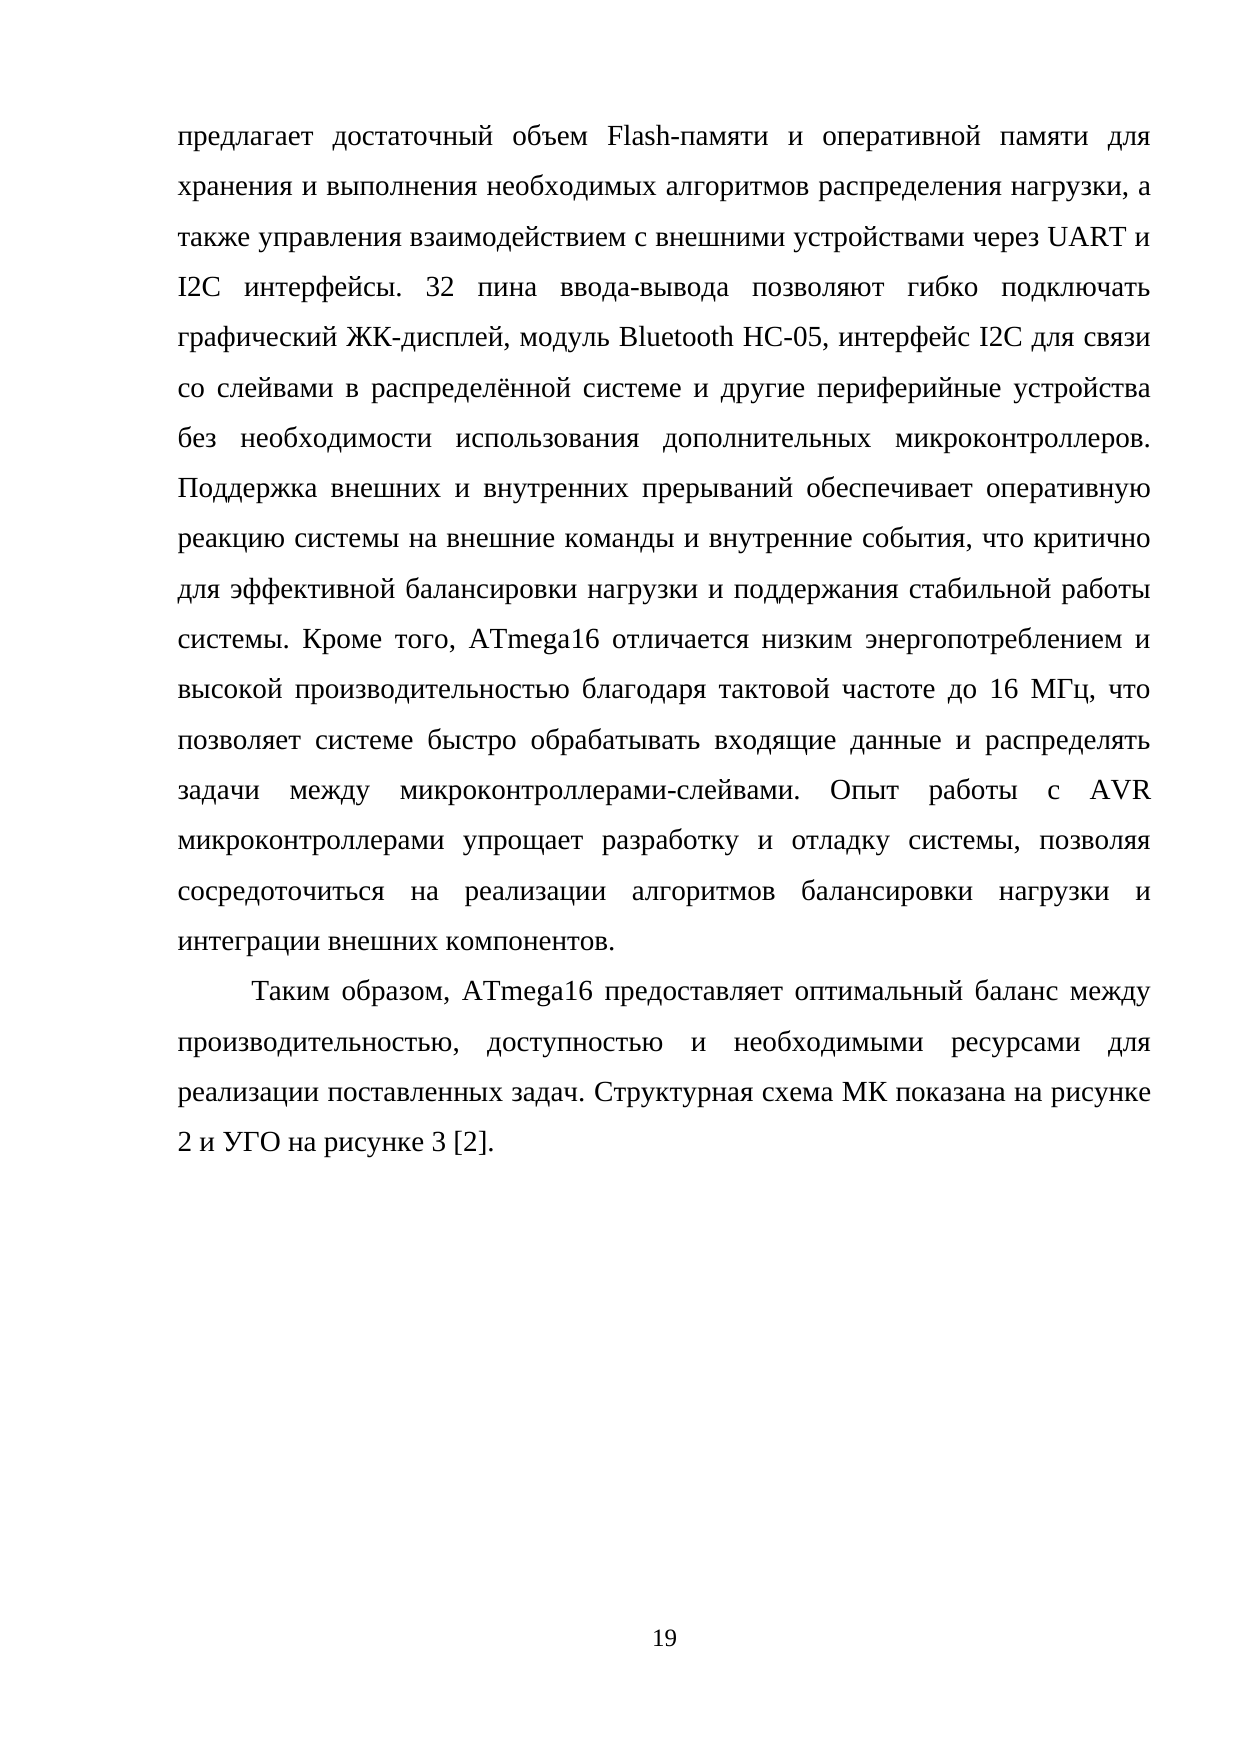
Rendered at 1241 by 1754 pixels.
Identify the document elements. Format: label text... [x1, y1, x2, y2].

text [177, 118, 1152, 957]
text Таким образом, ATmega16 предоставляет оптимальный баланс между производительностью, доступностью и необходимыми ресурсами для реализации поставленных задач. Структурная схема МК показана на рисунке 2 и УГО на рисунке 3 [2]. [177, 973, 1152, 1158]
